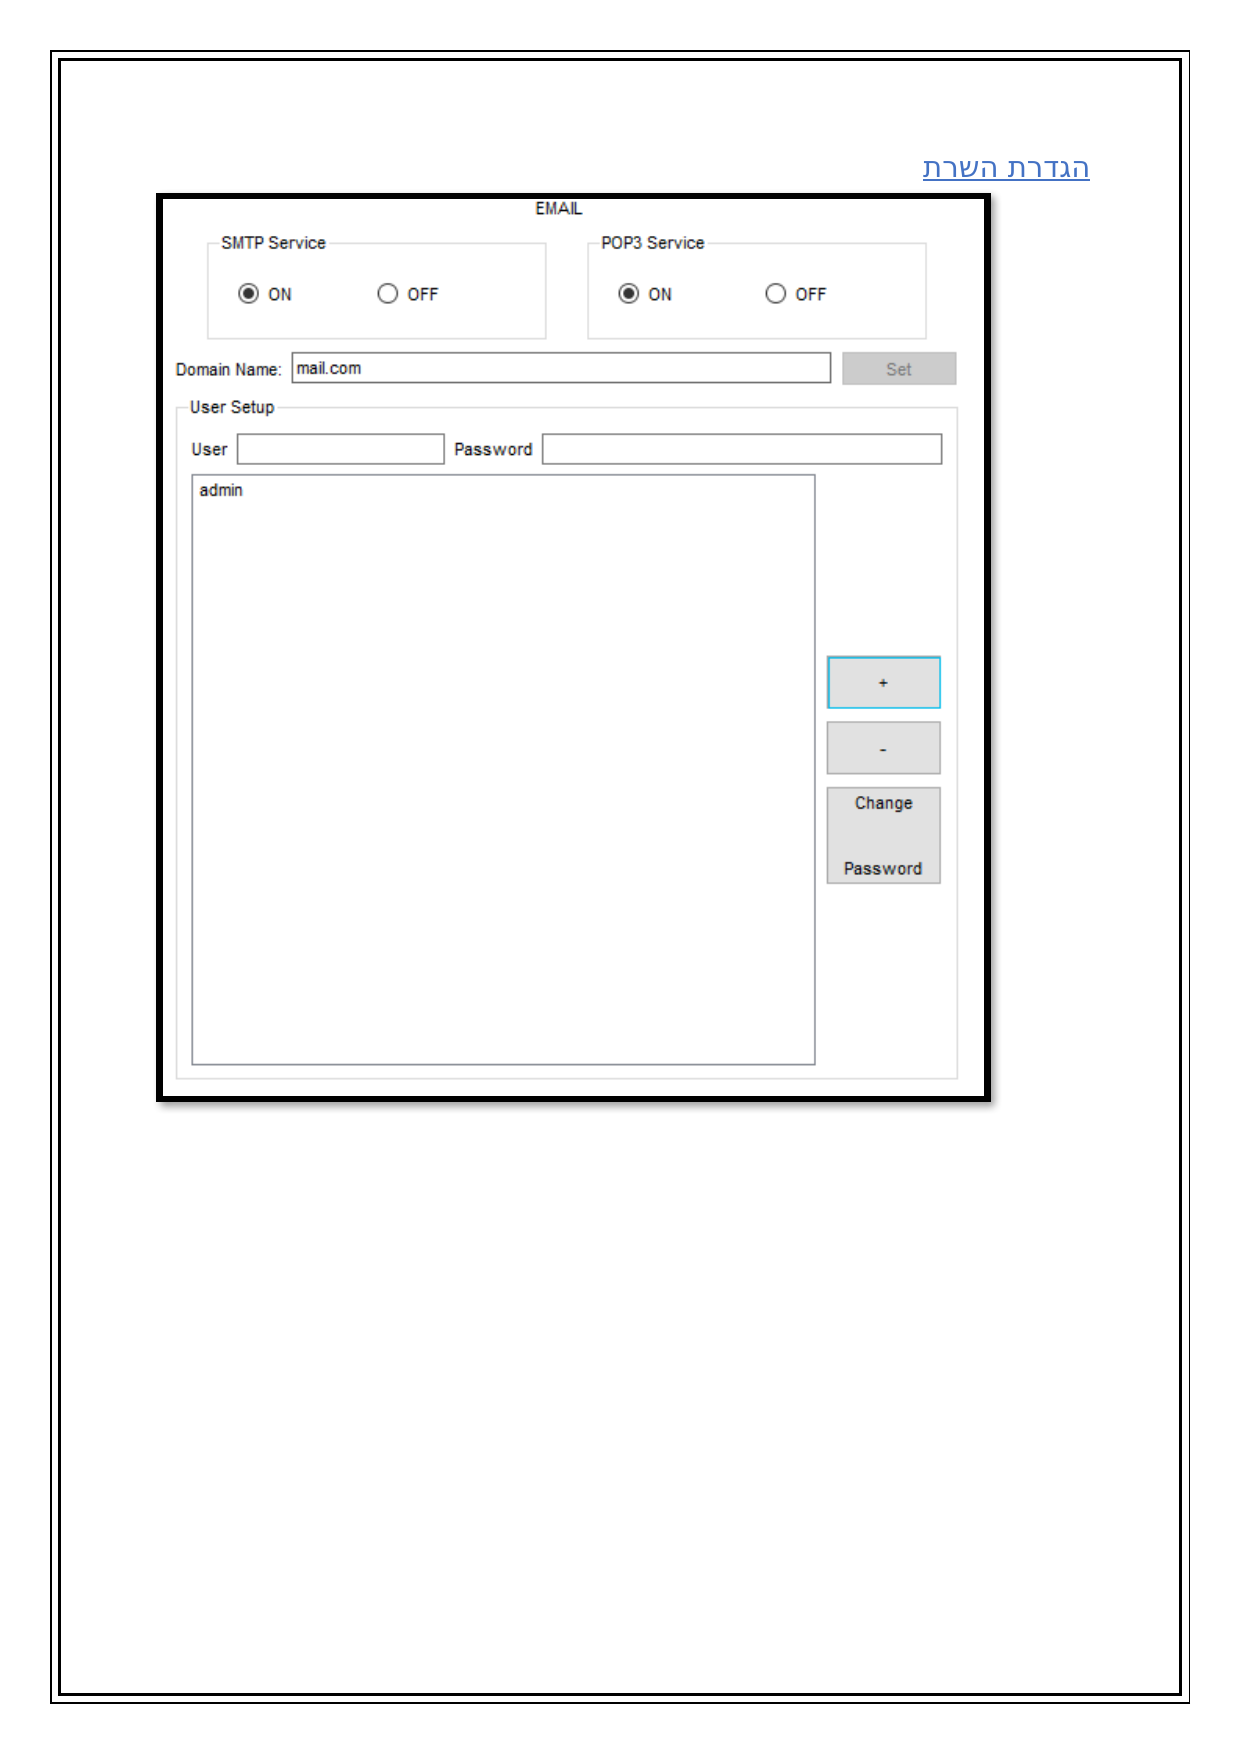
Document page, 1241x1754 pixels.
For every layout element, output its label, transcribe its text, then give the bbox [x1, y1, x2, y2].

subtitle הגדרת השרת [150, 150, 1090, 184]
picture [163, 199, 984, 1096]
